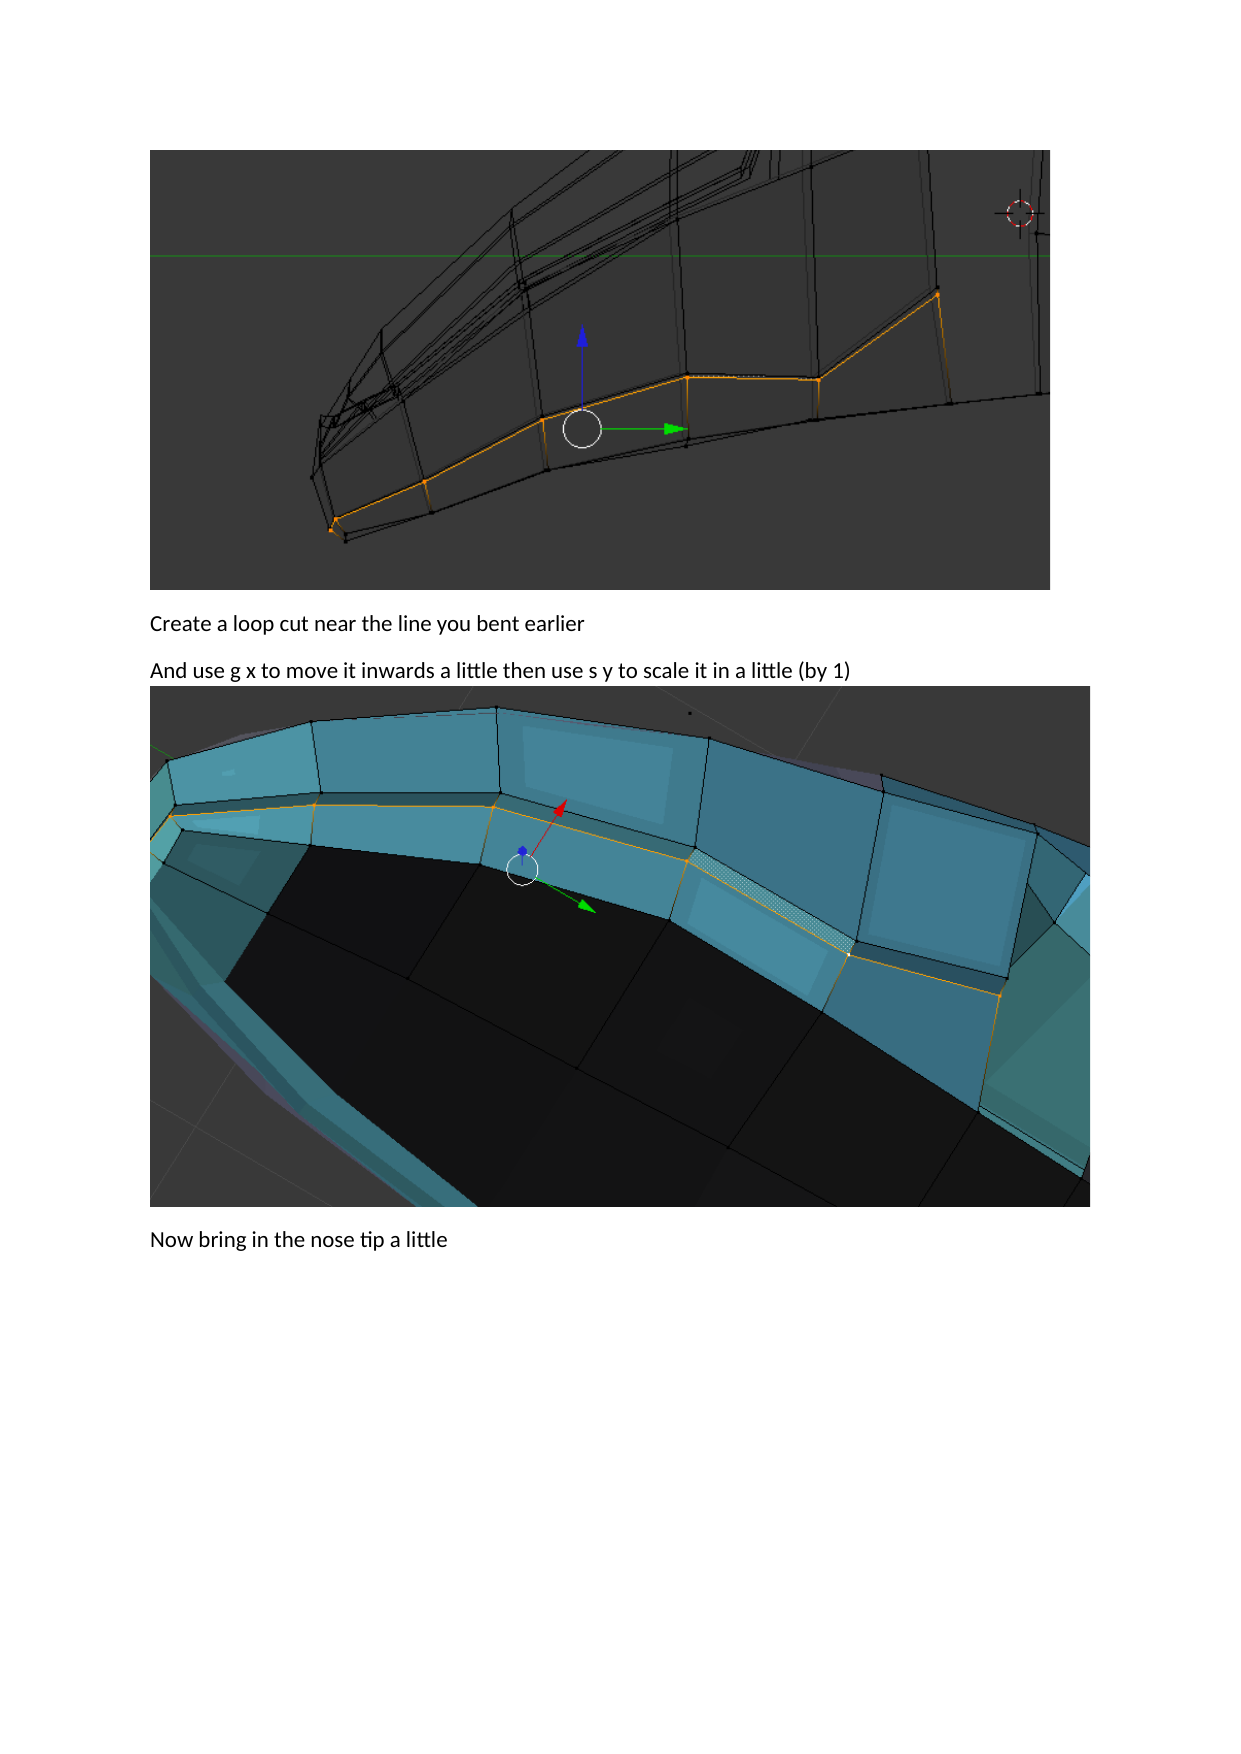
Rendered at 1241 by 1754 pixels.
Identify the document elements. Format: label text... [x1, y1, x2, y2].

picture [150, 686, 1091, 1207]
text Create a loop cut near the line you bent earlier [150, 609, 1090, 637]
text And use g x to move it inwards a little then use s y to scale it in a little (by 1) [150, 656, 1090, 686]
picture [150, 150, 1050, 590]
text Now bring in the nose tip a little [150, 1225, 1090, 1253]
